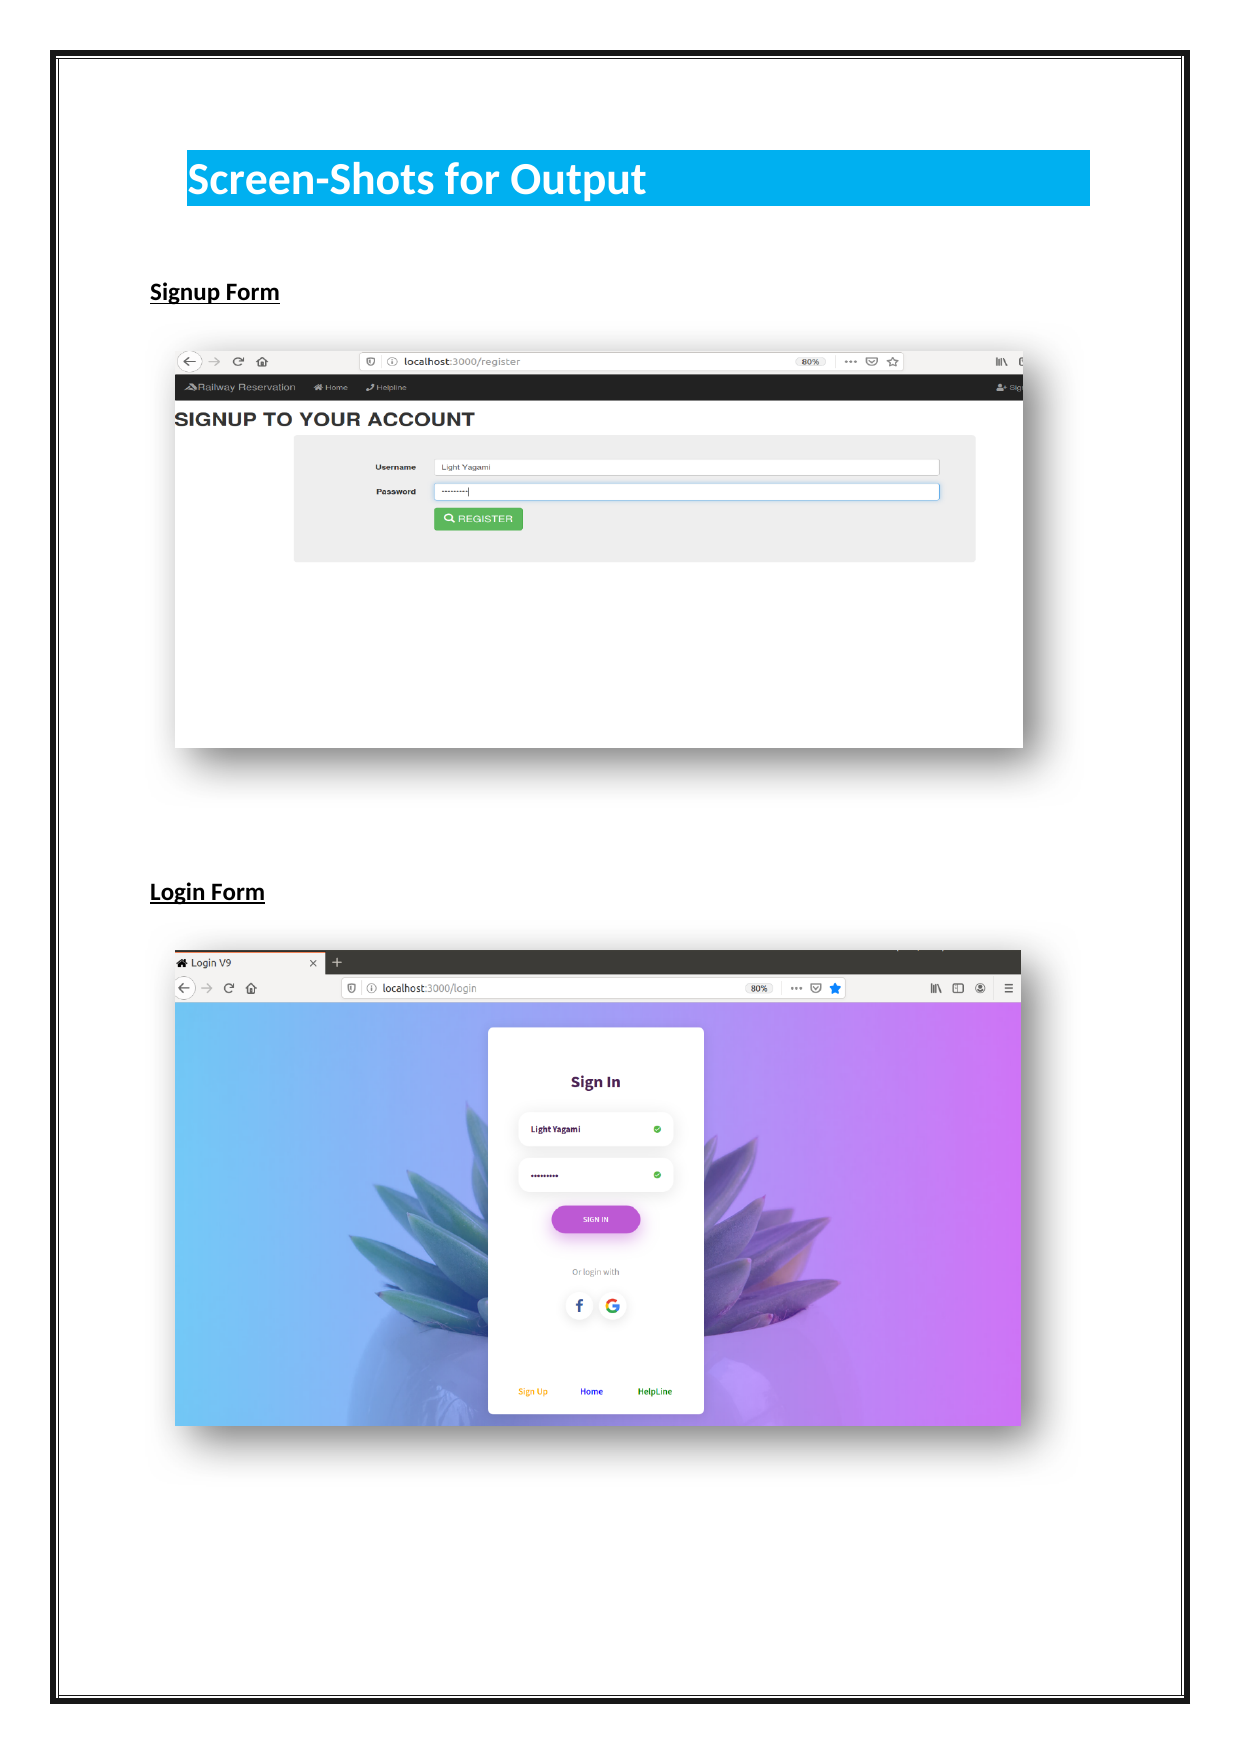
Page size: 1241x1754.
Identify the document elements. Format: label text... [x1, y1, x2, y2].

picture [175, 950, 1021, 1426]
text Screen-Shots for Output [187, 150, 1090, 206]
text Login Form [150, 876, 1090, 906]
text Signup Form [150, 277, 1090, 307]
picture [175, 351, 1023, 748]
